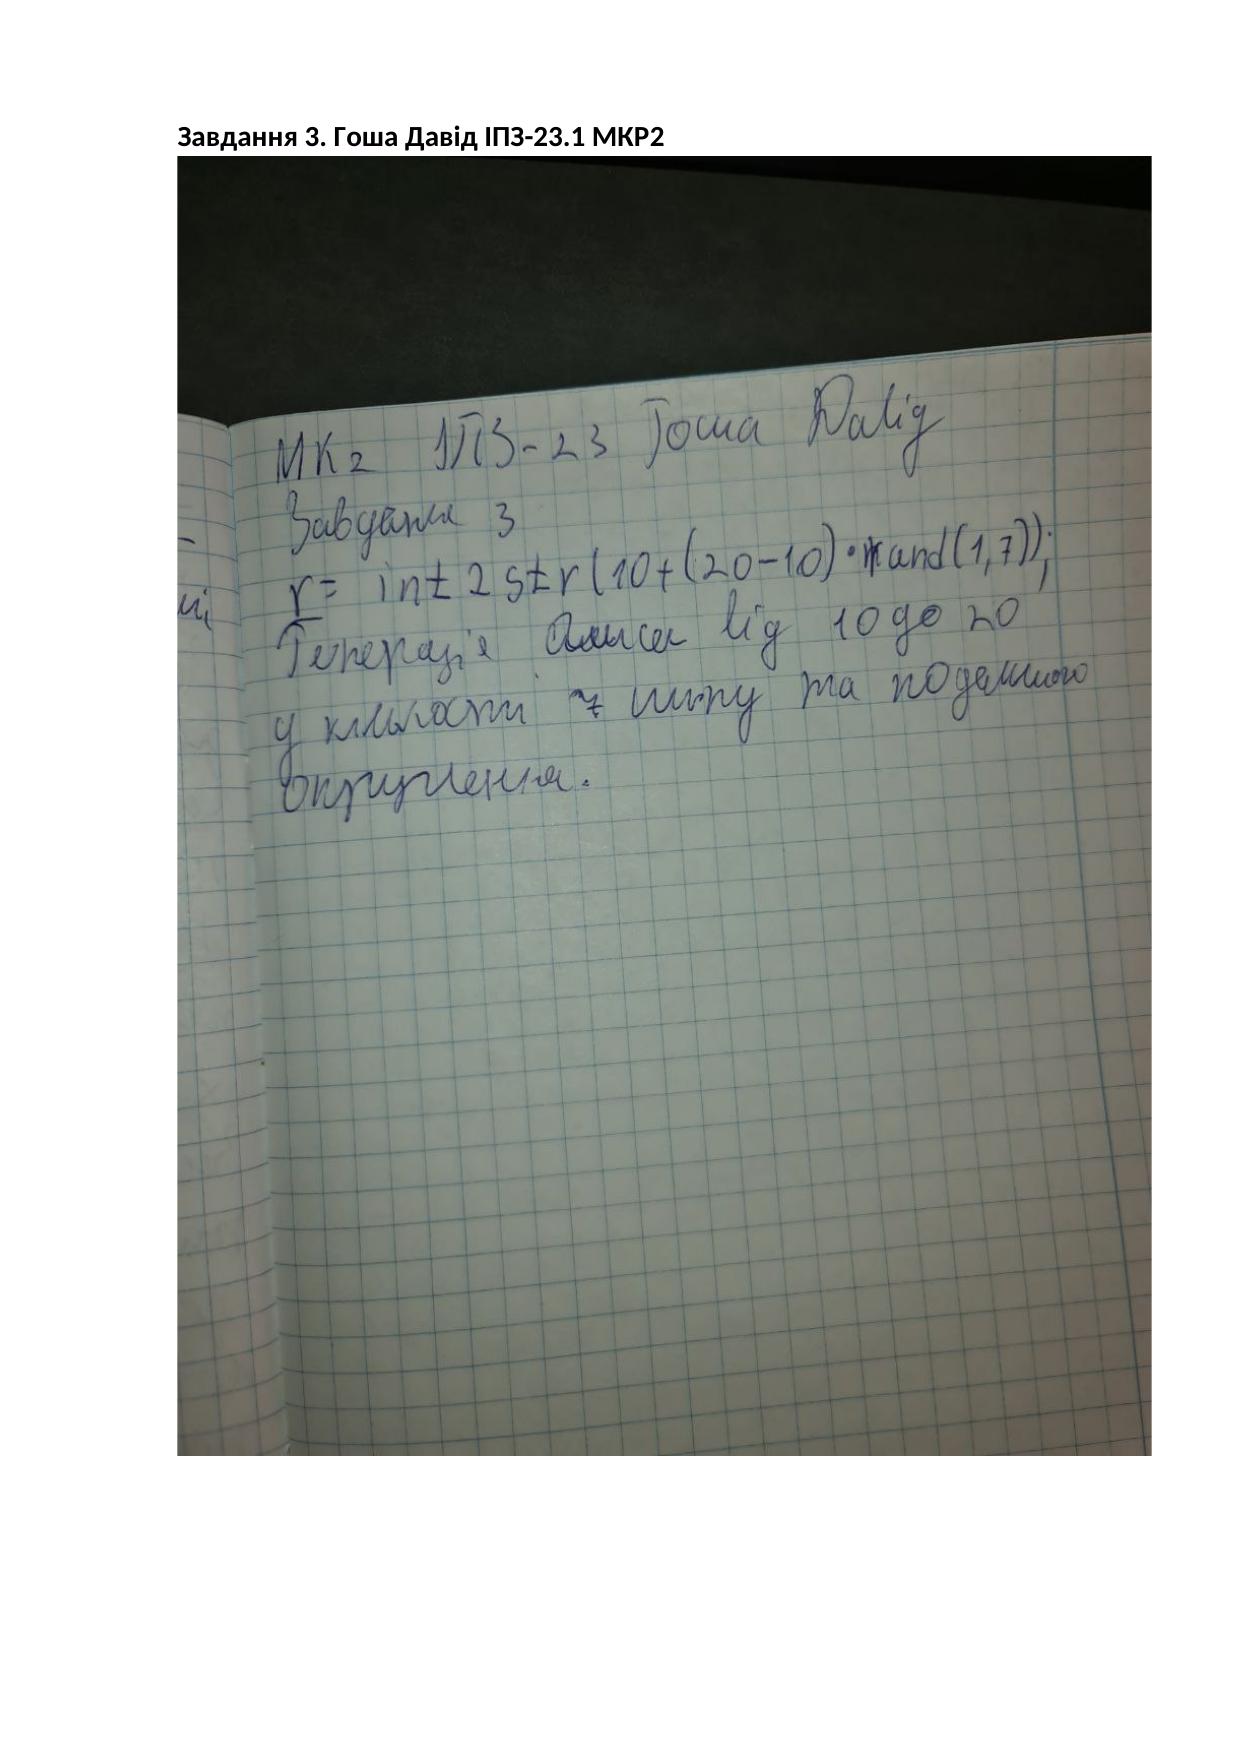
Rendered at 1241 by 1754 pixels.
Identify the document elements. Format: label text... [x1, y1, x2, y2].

text Завдання 3. Гоша Давід ІПЗ-23.1 МКР2 [177, 118, 1152, 156]
picture [177, 156, 1152, 1456]
